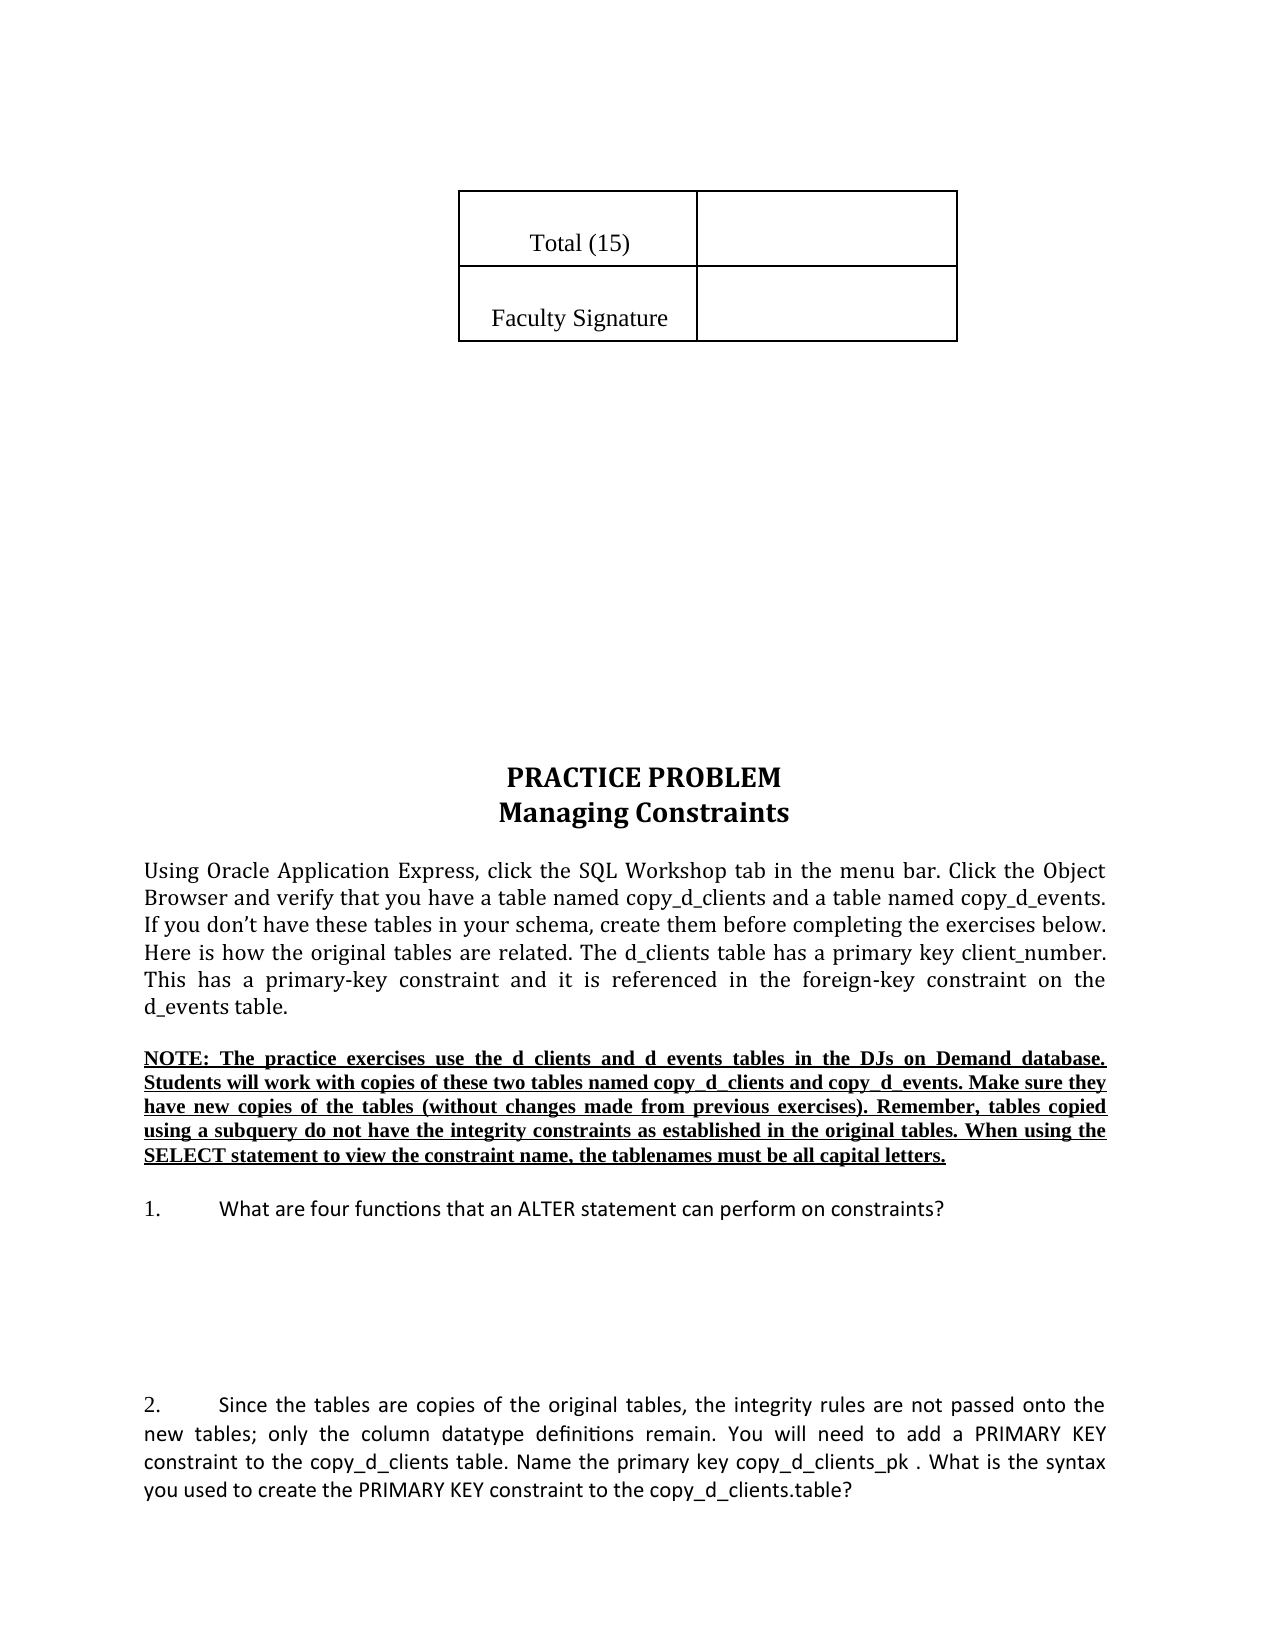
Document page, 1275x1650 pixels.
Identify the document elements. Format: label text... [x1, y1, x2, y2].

text NOTE: The practice exercises use the d_clients and d_events tables in the DJs on Demand database. Students will work with copies of these two tables named copy_d_clients and copy_d_events. Make sure they have new copies of the tables (without changes made from previous exercises). Remember, tables copied using a subquery do not have the integrity constraints as established in the original tables. When using the SELECT statement to view the constraint name, the tablenames must be all capital letters. [144, 1116, 1108, 1167]
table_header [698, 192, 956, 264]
text Using Oracle Application Express, click the SQL Workshop tab in the menu bar. Click the Object Browser and verify that you have a table named copy_d_clients and a table named copy_d_events. If you don’t have these tables in your schema, create them before completing the exercises below. Here is how the original tables are related. The d_clients table has a primary key client_number. This has a primary-key constraint and it is referenced in the foreign-key constraint on the d_events table. [144, 857, 1108, 1019]
subtitle PRACTICE PROBLEM [112, 760, 1175, 794]
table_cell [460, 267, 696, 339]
text NOTE: The practice exercises use the d_clients and d_events tables in the DJs on Demand database. Students will work with copies of these two tables named copy_d_clients and copy_d_events. Make sure they have new copies of the tables (without changes made from previous exercises). Remember, tables copied using a subquery do not have the integrity constraints as established in the original tables. When using the SELECT statement to view the constraint name, the tablenames must be all capital letters. [144, 1046, 1108, 1115]
list Since the tables are copies of the original tables, the integrity rules are not passed onto the new tables; only the column datatype definitions remain. You will need to add a PRIMARY KEY constraint to the copy_d_clients table. Name the primary key copy_d_clients_pk . What is the syntax you used to create the PRIMARY KEY constraint to the copy_d_clients.table? [144, 1391, 1108, 1503]
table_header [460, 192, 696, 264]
list What are four functions that an ALTER statement can perform on constraints? [144, 1194, 1275, 1222]
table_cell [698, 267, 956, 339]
subtitle Managing Constraints [112, 794, 1175, 828]
